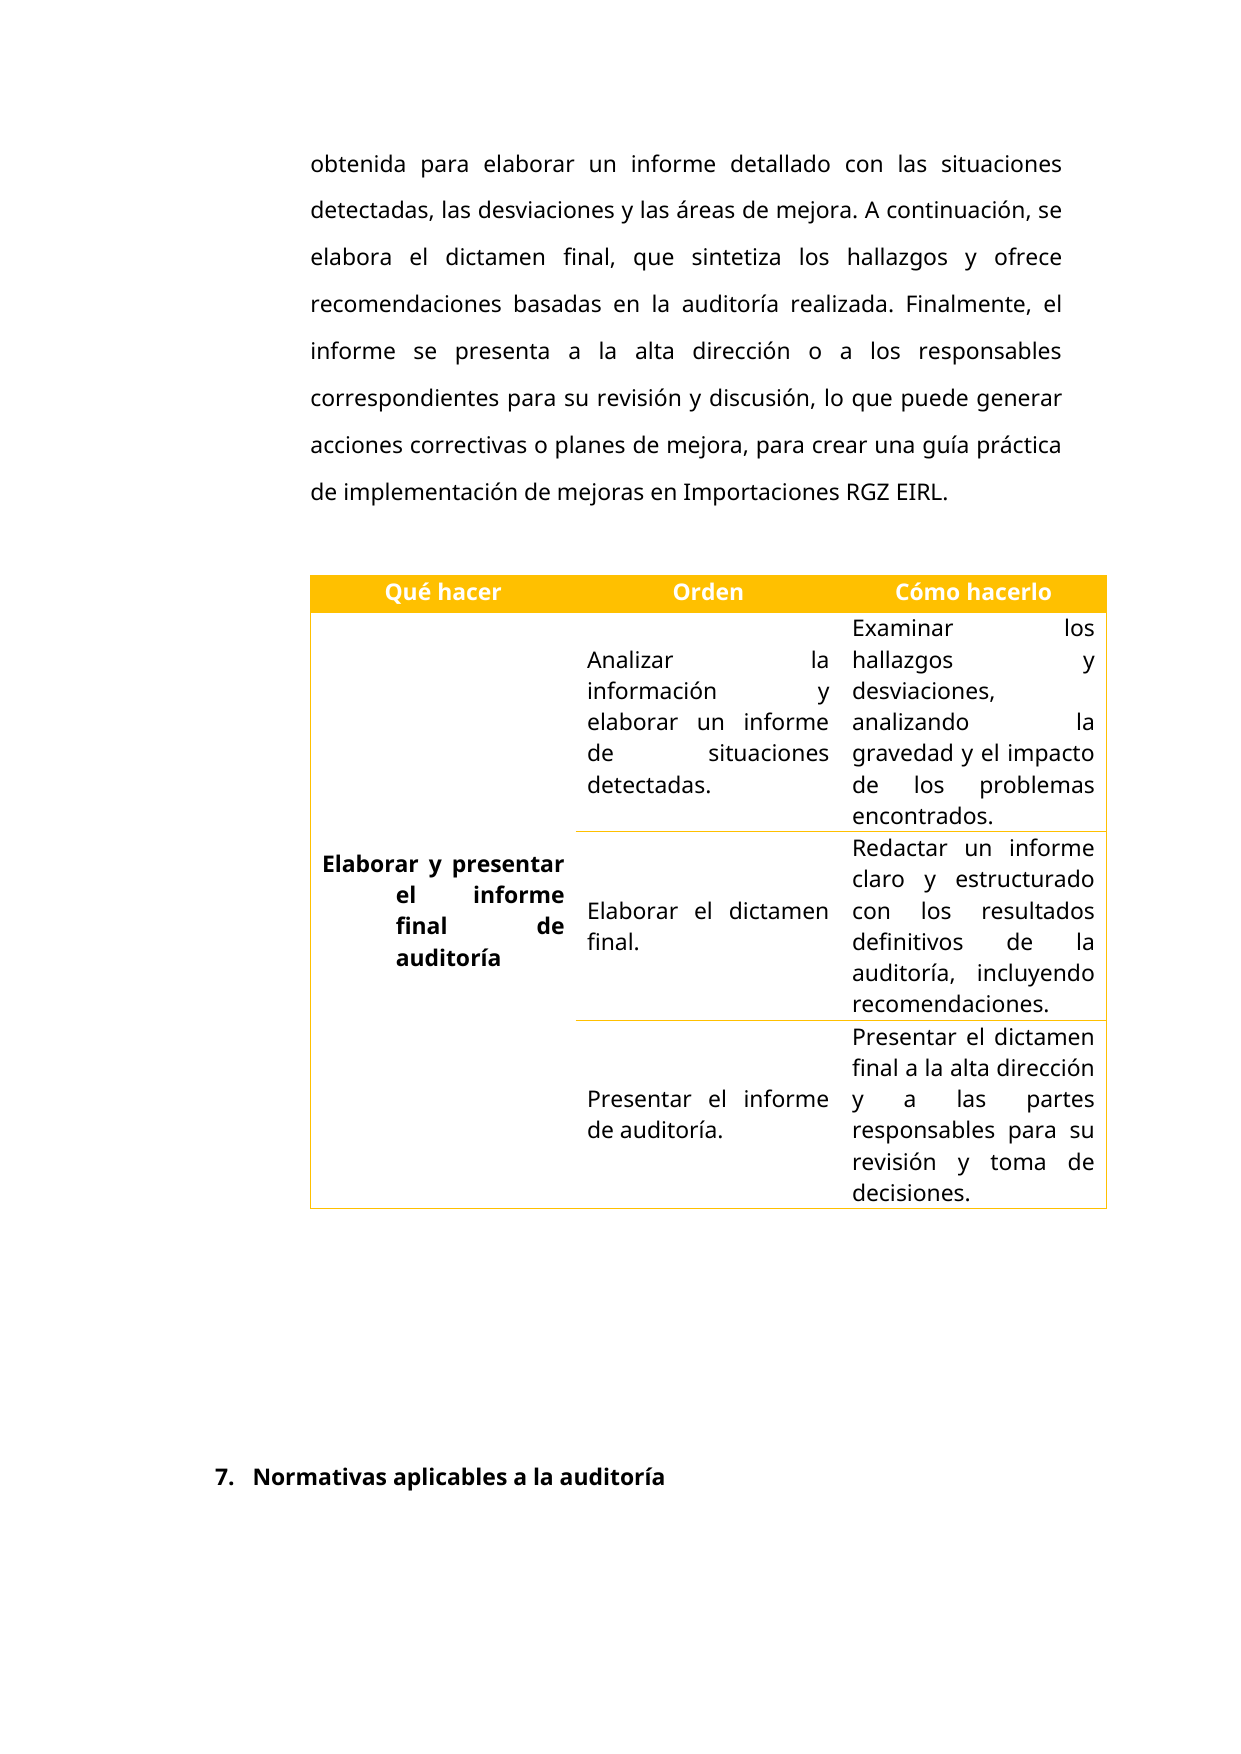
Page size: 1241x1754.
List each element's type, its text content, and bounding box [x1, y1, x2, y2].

table_cell Elaborar y presentar el informe final de auditoría [311, 613, 576, 1208]
table_header Cómo hacerlo [841, 576, 1106, 611]
table_cell Presentar el informe de auditoría. [576, 1021, 841, 1208]
table_cell Examinar los hallazgos y desviaciones, analizando la gravedad y el impacto de los problemas encontrados. [841, 613, 1106, 831]
table_cell Analizar la información y elaborar un informe de situaciones detectadas. [576, 613, 841, 831]
list Normativas aplicables a la auditoría [215, 1461, 1063, 1492]
table_header Orden [576, 576, 841, 611]
table_header Qué hacer [311, 576, 576, 611]
table_cell Elaborar el dictamen final. [576, 832, 841, 1020]
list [310, 148, 1063, 507]
table_cell Redactar un informe claro y estructurado con los resultados definitivos de la auditoría, incluyendo recomendaciones. [841, 832, 1106, 1020]
table_cell Presentar el dictamen final a la alta dirección y a las partes responsables para su revisión y toma de decisiones. [841, 1021, 1106, 1208]
